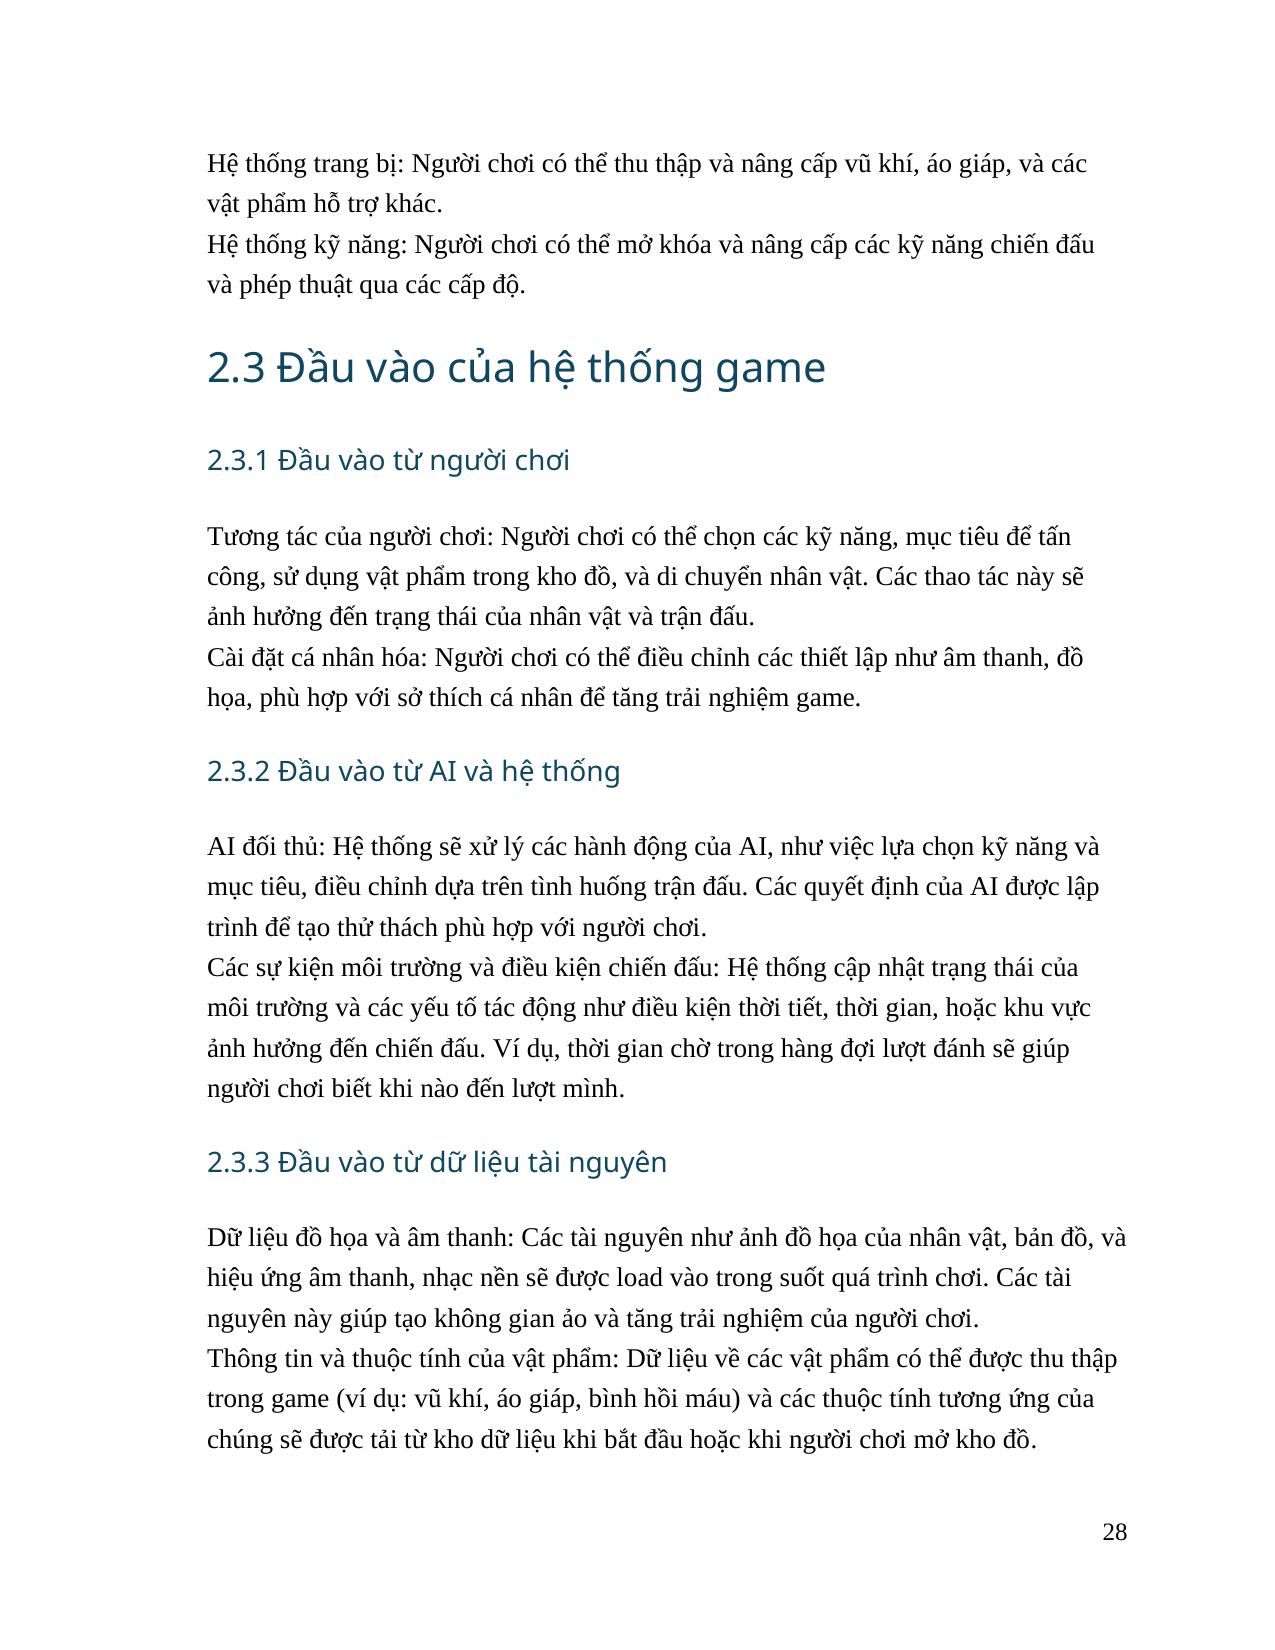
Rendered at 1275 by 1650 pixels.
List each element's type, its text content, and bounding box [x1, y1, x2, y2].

subtitle 2.3.3 Đầu vào từ dữ liệu tài nguyên [207, 1142, 1127, 1180]
text Hệ thống trang bị: Người chơi có thể thu thập và nâng cấp vũ khí, áo giáp, và các vật phẩm hỗ trợ khác. [207, 147, 1127, 218]
subtitle 2.3.2 Đầu vào từ AI và hệ thống [207, 751, 1127, 789]
text AI đối thủ: Hệ thống sẽ xử lý các hành động của AI, như việc lựa chọn kỹ năng và mục tiêu, điều chỉnh dựa trên tình huống trận đấu. Các quyết định của AI được lập trình để tạo thử thách phù hợp với người chơi​. [207, 830, 1127, 942]
text Các sự kiện môi trường và điều kiện chiến đấu: Hệ thống cập nhật trạng thái của môi trường và các yếu tố tác động như điều kiện thời tiết, thời gian, hoặc khu vực ảnh hưởng đến chiến đấu. Ví dụ, thời gian chờ trong hàng đợi lượt đánh sẽ giúp người chơi biết khi nào đến lượt mình​. [207, 951, 1127, 1103]
text Hệ thống kỹ năng: Người chơi có thể mở khóa và nâng cấp các kỹ năng chiến đấu và phép thuật qua các cấp độ. [207, 228, 1127, 299]
subtitle 2.3 Đầu vào của hệ thống game [207, 338, 1127, 394]
subtitle 2.3.1 Đầu vào từ người chơi [207, 441, 1127, 479]
text Dữ liệu đồ họa và âm thanh: Các tài nguyên như ảnh đồ họa của nhân vật, bản đồ, và hiệu ứng âm thanh, nhạc nền sẽ được load vào trong suốt quá trình chơi. Các tài nguyên này giúp tạo không gian ảo và tăng trải nghiệm của người chơi​​. [207, 1221, 1127, 1333]
text Tương tác của người chơi: Người chơi có thể chọn các kỹ năng, mục tiêu để tấn công, sử dụng vật phẩm trong kho đồ, và di chuyển nhân vật. Các thao tác này sẽ ảnh hưởng đến trạng thái của nhân vật và trận đấu. [207, 520, 1127, 632]
text Cài đặt cá nhân hóa: Người chơi có thể điều chỉnh các thiết lập như âm thanh, đồ họa, phù hợp với sở thích cá nhân để tăng trải nghiệm game. [207, 641, 1127, 712]
text Thông tin và thuộc tính của vật phẩm: Dữ liệu về các vật phẩm có thể được thu thập trong game (ví dụ: vũ khí, áo giáp, bình hồi máu) và các thuộc tính tương ứng của chúng sẽ được tải từ kho dữ liệu khi bắt đầu hoặc khi người chơi mở kho đồ​. [207, 1342, 1127, 1454]
